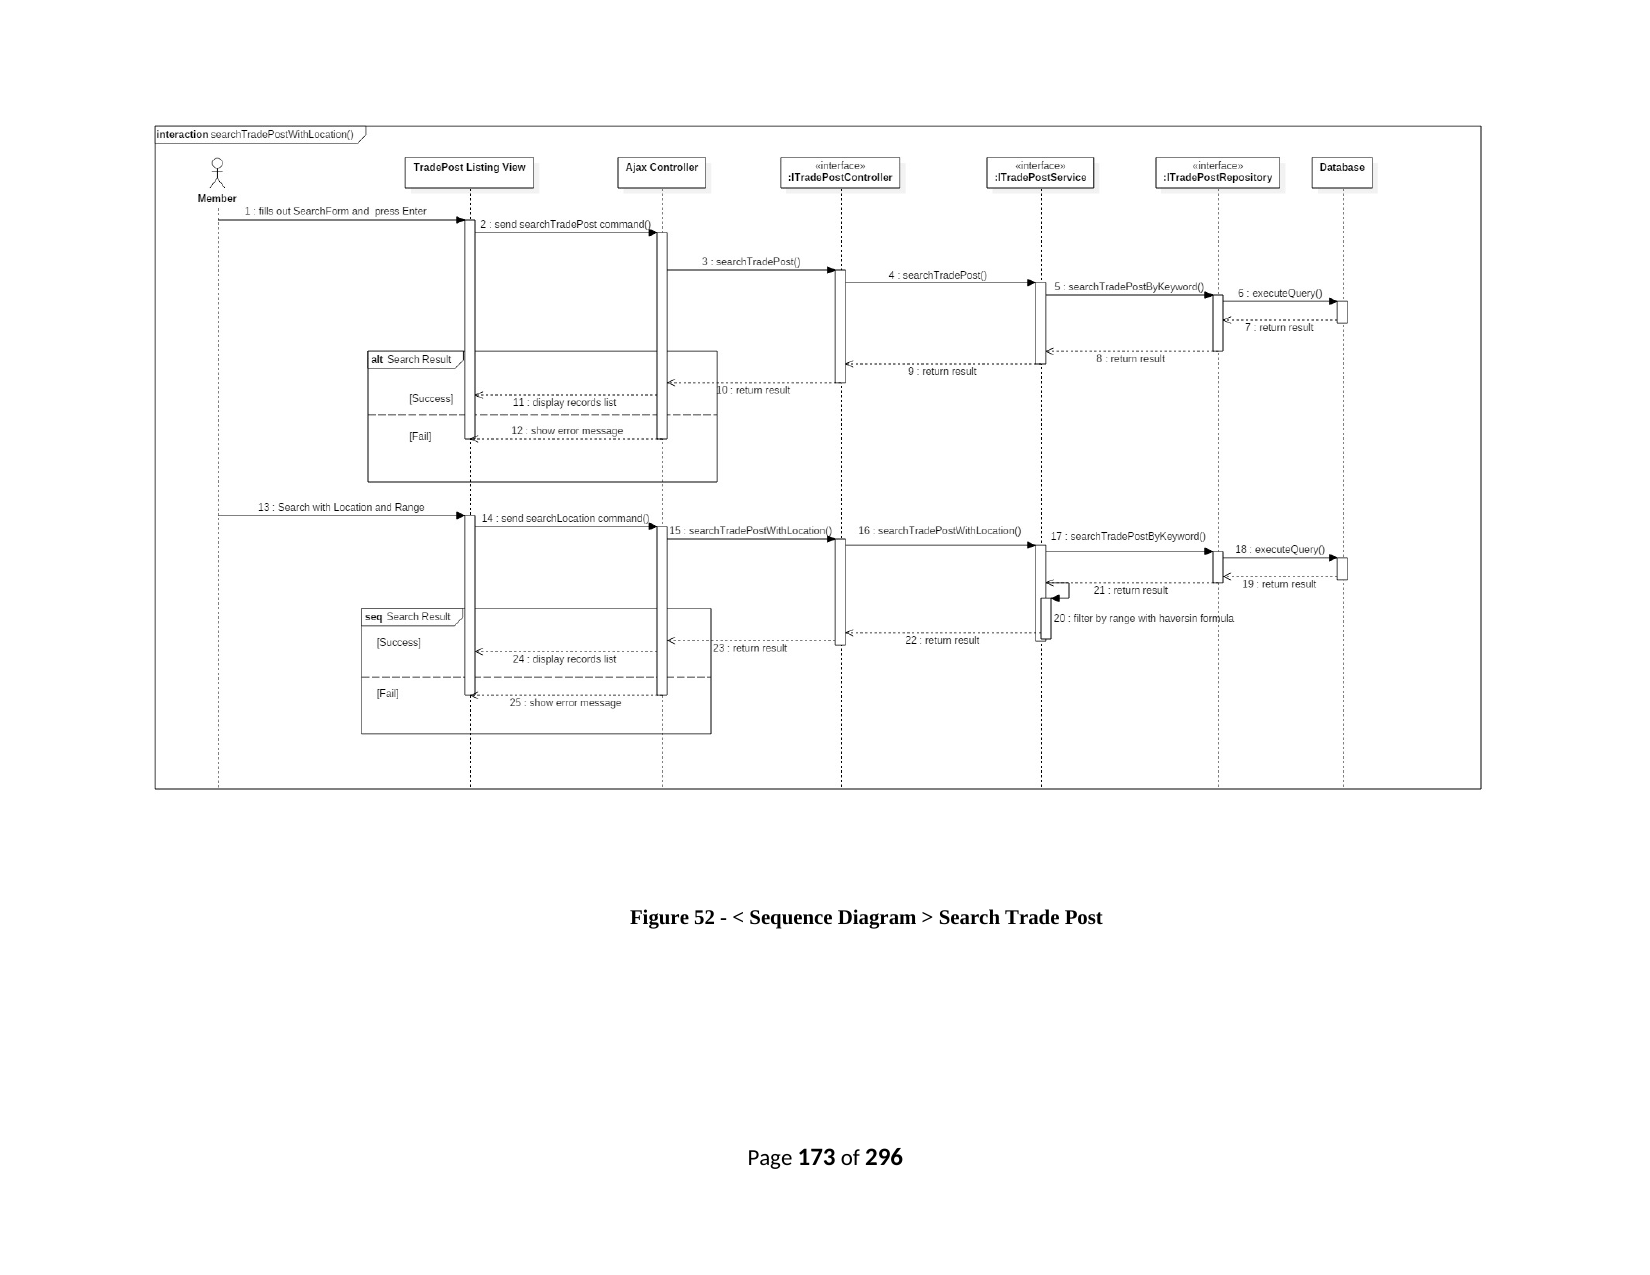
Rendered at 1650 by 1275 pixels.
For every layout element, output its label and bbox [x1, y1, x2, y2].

picture [147, 118, 1512, 820]
